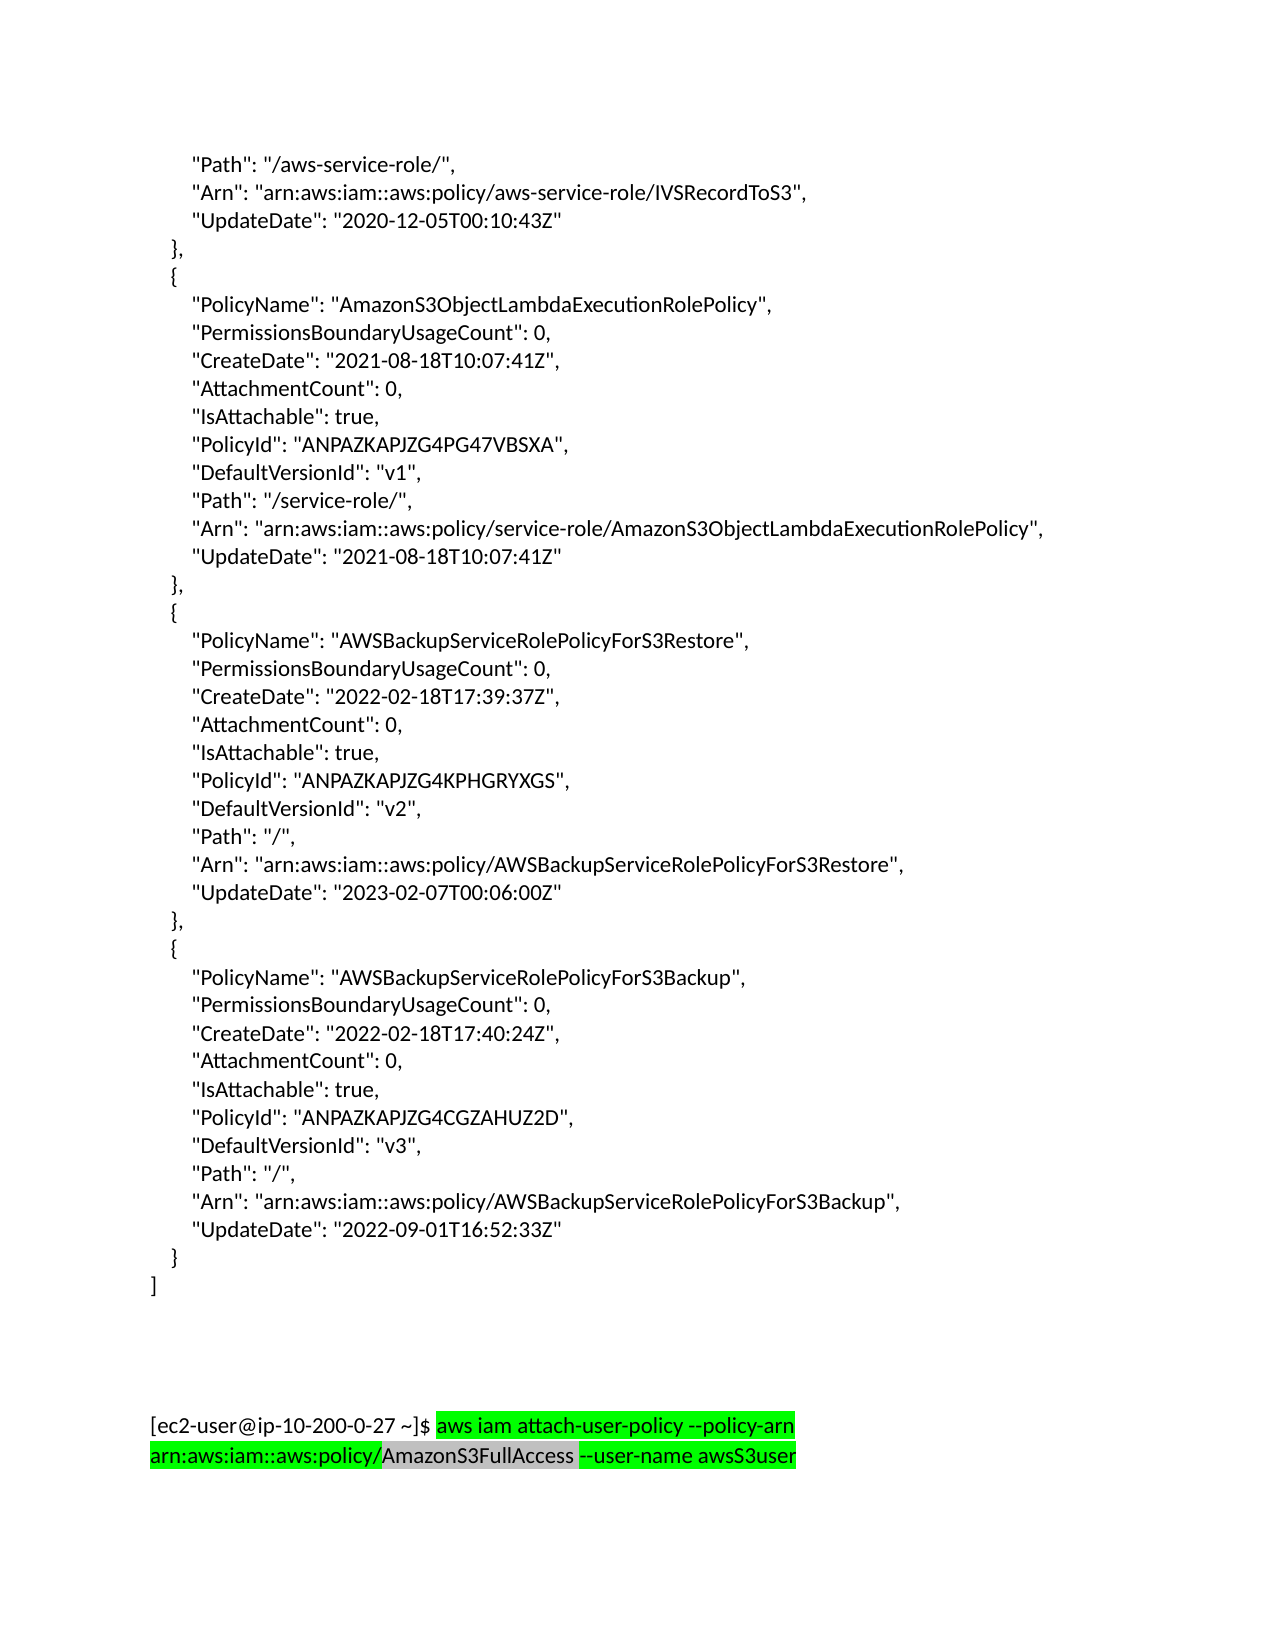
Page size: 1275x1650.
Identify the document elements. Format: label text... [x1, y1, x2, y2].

text } [150, 1243, 1125, 1271]
text "PolicyId": "ANPAZKAPJZG4PG47VBSXA", [150, 430, 1125, 458]
text "Path": "/", [150, 822, 1125, 851]
text "IsAttachable": true, [150, 1075, 1125, 1103]
text "PolicyName": "AmazonS3ObjectLambdaExecutionRolePolicy", [150, 290, 1125, 318]
text "UpdateDate": "2021-08-18T10:07:41Z" [150, 542, 1125, 570]
text "PolicyId": "ANPAZKAPJZG4CGZAHUZ2D", [150, 1103, 1125, 1131]
text "PolicyName": "AWSBackupServiceRolePolicyForS3Restore", [150, 626, 1125, 654]
text "DefaultVersionId": "v2", [150, 794, 1125, 822]
text "Arn": "arn:aws:iam::aws:policy/service-role/AmazonS3ObjectLambdaExecutionRolePolicy", [150, 514, 1125, 542]
text "PermissionsBoundaryUsageCount": 0, [150, 318, 1125, 346]
text "CreateDate": "2022-02-18T17:40:24Z", [150, 1019, 1125, 1047]
text "DefaultVersionId": "v1", [150, 458, 1125, 486]
text "IsAttachable": true, [150, 402, 1125, 430]
text "Arn": "arn:aws:iam::aws:policy/aws-service-role/IVSRecordToS3", [150, 178, 1125, 206]
text "UpdateDate": "2020-12-05T00:10:43Z" [150, 206, 1125, 234]
text "PolicyName": "AWSBackupServiceRolePolicyForS3Backup", [150, 963, 1125, 991]
text "DefaultVersionId": "v3", [150, 1131, 1125, 1159]
text }, [150, 570, 1125, 598]
text "Path": "/aws-service-role/", [150, 150, 1125, 178]
text }, [150, 907, 1125, 934]
text "PermissionsBoundaryUsageCount": 0, [150, 654, 1125, 682]
text "UpdateDate": "2023-02-07T00:06:00Z" [150, 878, 1125, 907]
text "CreateDate": "2022-02-18T17:39:37Z", [150, 682, 1125, 710]
text }, [150, 234, 1125, 262]
text "AttachmentCount": 0, [150, 374, 1125, 402]
text "IsAttachable": true, [150, 738, 1125, 766]
text [ec2-user@ip-10-200-0-27 ~]$ aws iam attach-user-policy --policy-arn arn:aws:iam::aws:policy/AmazonS3FullAccess --user-name awsS3user [150, 1411, 1125, 1469]
text { [150, 262, 1125, 290]
text "PermissionsBoundaryUsageCount": 0, [150, 991, 1125, 1019]
text "CreateDate": "2021-08-18T10:07:41Z", [150, 346, 1125, 374]
text { [150, 934, 1125, 963]
text "AttachmentCount": 0, [150, 710, 1125, 738]
text { [150, 598, 1125, 626]
text "Path": "/", [150, 1159, 1125, 1187]
text ] [150, 1271, 1125, 1299]
text "Path": "/service-role/", [150, 486, 1125, 514]
text "PolicyId": "ANPAZKAPJZG4KPHGRYXGS", [150, 766, 1125, 794]
text "Arn": "arn:aws:iam::aws:policy/AWSBackupServiceRolePolicyForS3Backup", [150, 1187, 1125, 1215]
text "Arn": "arn:aws:iam::aws:policy/AWSBackupServiceRolePolicyForS3Restore", [150, 851, 1125, 878]
text "UpdateDate": "2022-09-01T16:52:33Z" [150, 1215, 1125, 1243]
text "AttachmentCount": 0, [150, 1047, 1125, 1075]
